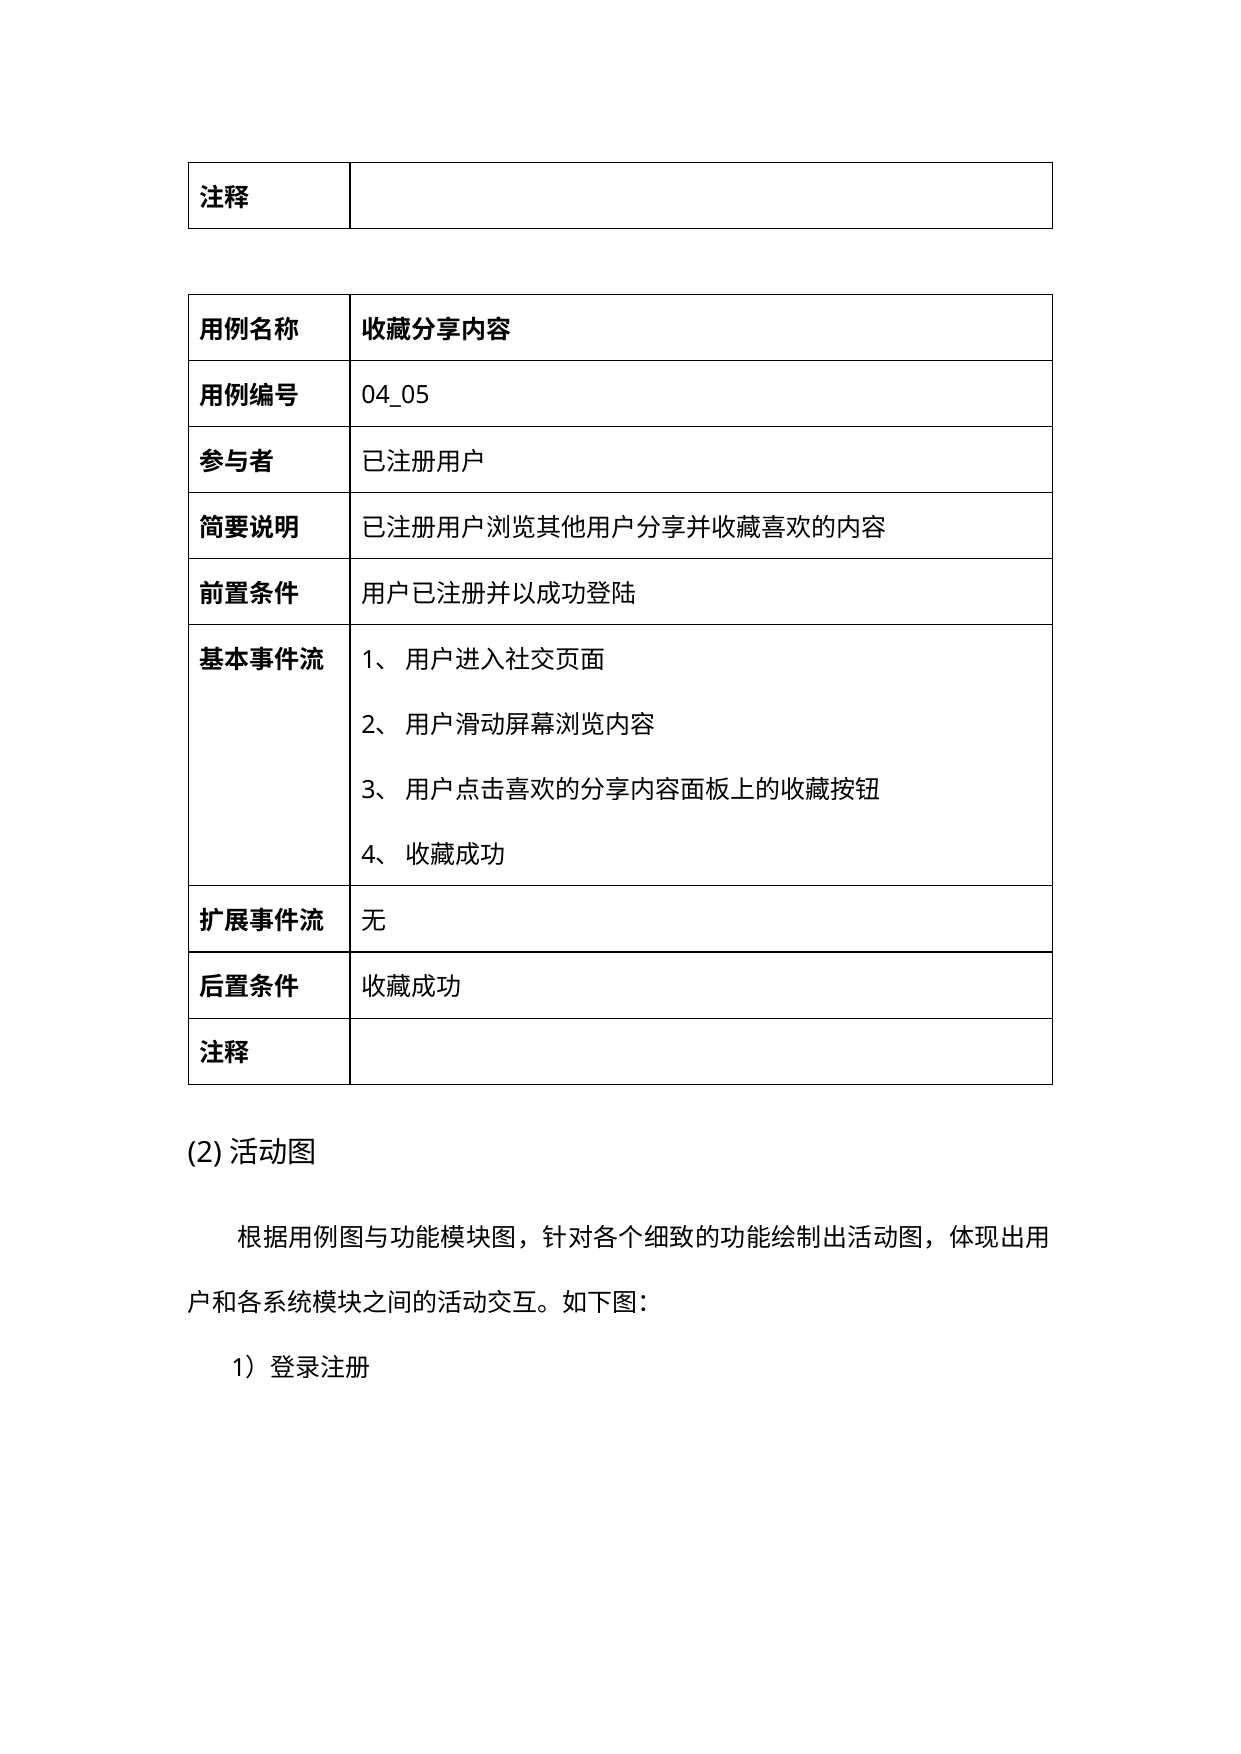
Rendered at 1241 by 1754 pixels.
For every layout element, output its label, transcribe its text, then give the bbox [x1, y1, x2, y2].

table_cell 参与者 [189, 427, 349, 492]
table_cell 用户已注册并以成功登陆 [351, 559, 1052, 624]
text 1）登录注册 [187, 1333, 1053, 1398]
subtitle (2) 活动图 [187, 1117, 1053, 1182]
table_cell 已注册用户 [351, 427, 1052, 492]
table_cell [351, 163, 1052, 228]
table_cell 用户进入社交页面 用户滑动屏幕浏览内容 用户点击喜欢的分享内容面板上的收藏按钮 收藏成功 [351, 625, 1052, 885]
table_cell 用例编号 [189, 361, 349, 426]
table_cell 无 [351, 886, 1052, 951]
text 根据用例图与功能模块图，针对各个细致的功能绘制出活动图，体现出用户和各系统模块之间的活动交互。如下图： [187, 1203, 1053, 1333]
table_cell 已注册用户浏览其他用户分享并收藏喜欢的内容 [351, 493, 1052, 558]
table_cell 注释 [189, 163, 349, 228]
table_header 收藏分享内容 [351, 295, 1052, 360]
table_cell 基本事件流 [189, 625, 349, 885]
table_cell 前置条件 [189, 559, 349, 624]
table_header 用例名称 [189, 295, 349, 360]
table_cell 后置条件 [189, 953, 349, 1017]
table_cell 收藏成功 [351, 953, 1052, 1017]
table_cell 简要说明 [189, 493, 349, 558]
table_cell 04_05 [351, 361, 1052, 426]
table_cell 注释 [189, 1019, 349, 1083]
table_cell [351, 1019, 1052, 1083]
table_cell 扩展事件流 [189, 886, 349, 951]
